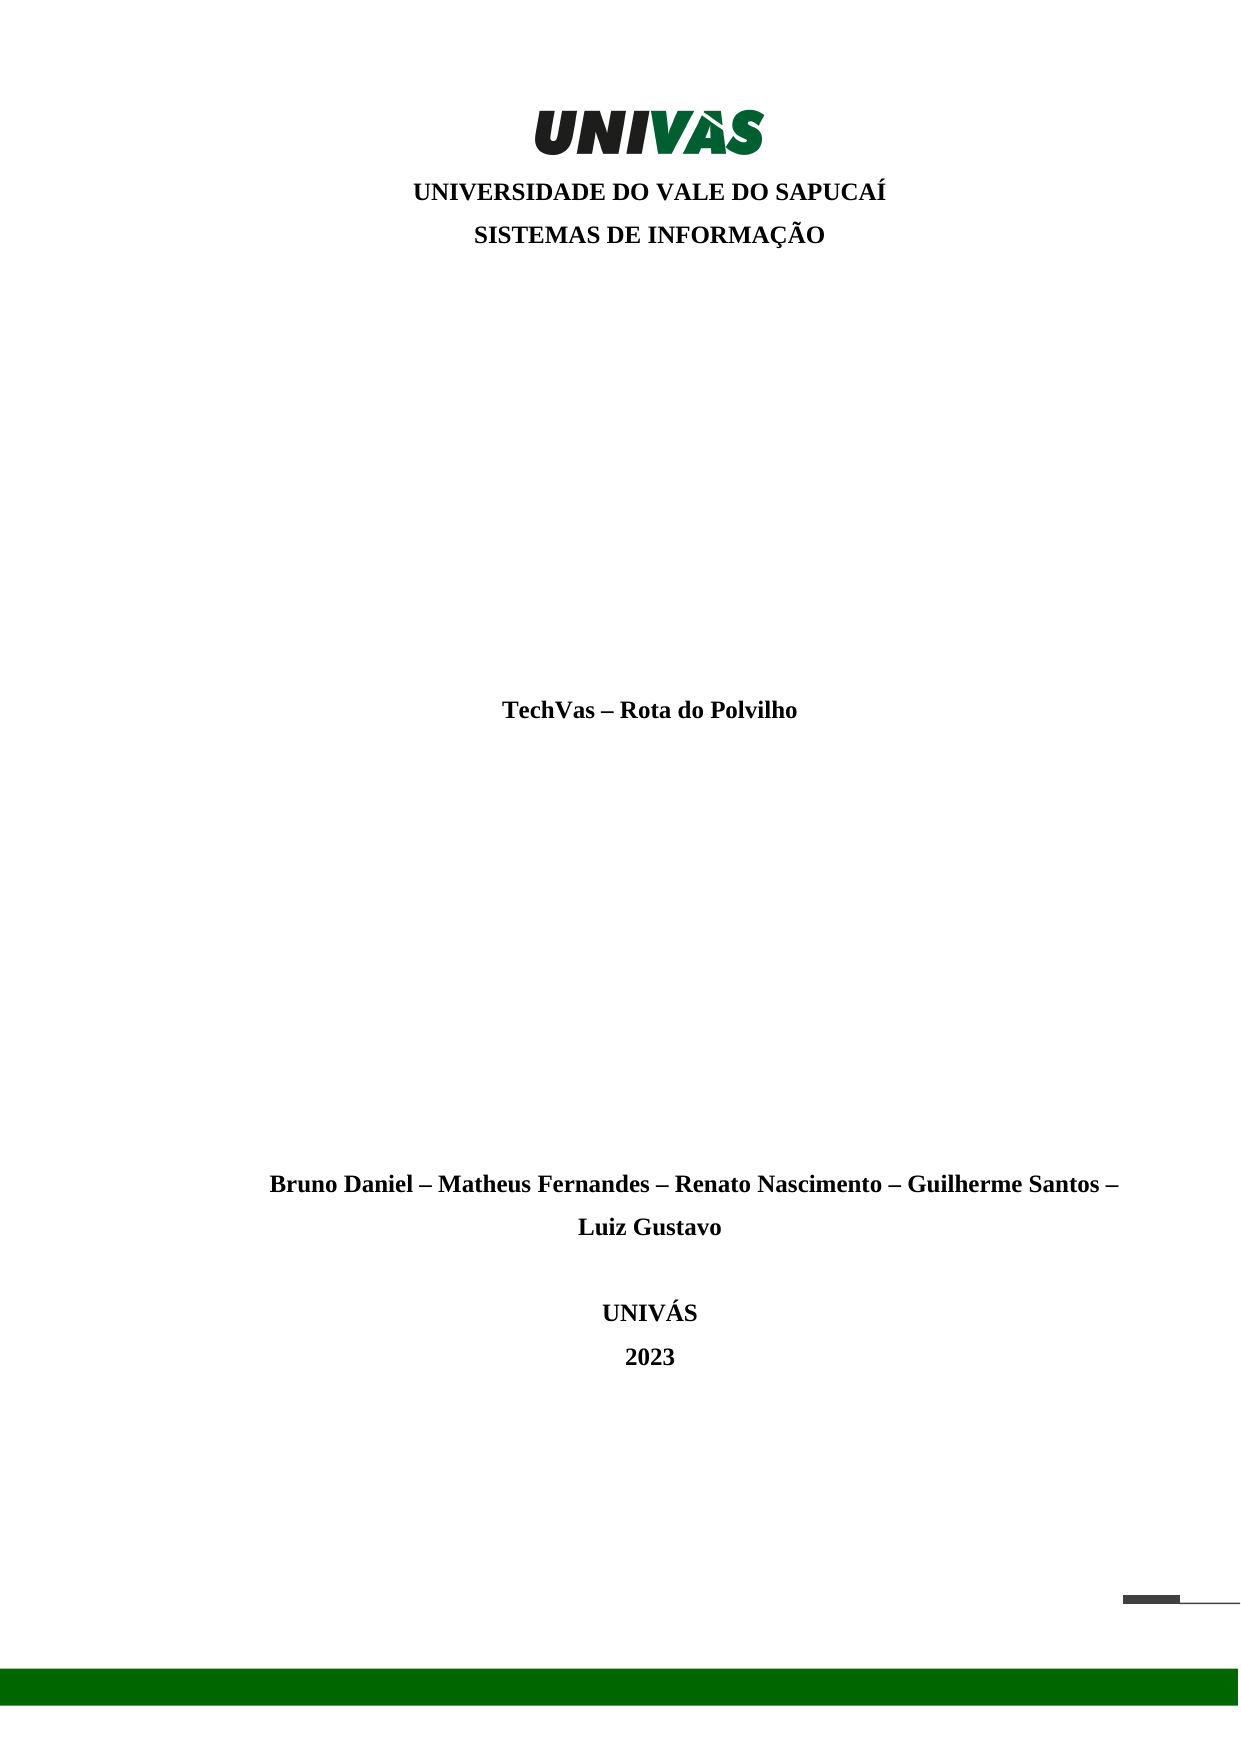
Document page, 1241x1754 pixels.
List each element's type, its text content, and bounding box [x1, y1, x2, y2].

text 2023 [177, 1342, 1122, 1370]
picture [533, 107, 766, 157]
text SISTEMAS DE INFORMAÇÃO [177, 220, 1122, 249]
text TechVas – Rota do Polvilho [177, 695, 1122, 723]
text UNIVÁS [177, 1298, 1122, 1327]
text UNIVERSIDADE DO VALE DO SAPUCAÍ [177, 177, 1122, 206]
text Bruno Daniel – Matheus Fernandes – Renato Nascimento – Guilherme Santos – Luiz Gustavo [177, 1169, 1122, 1241]
